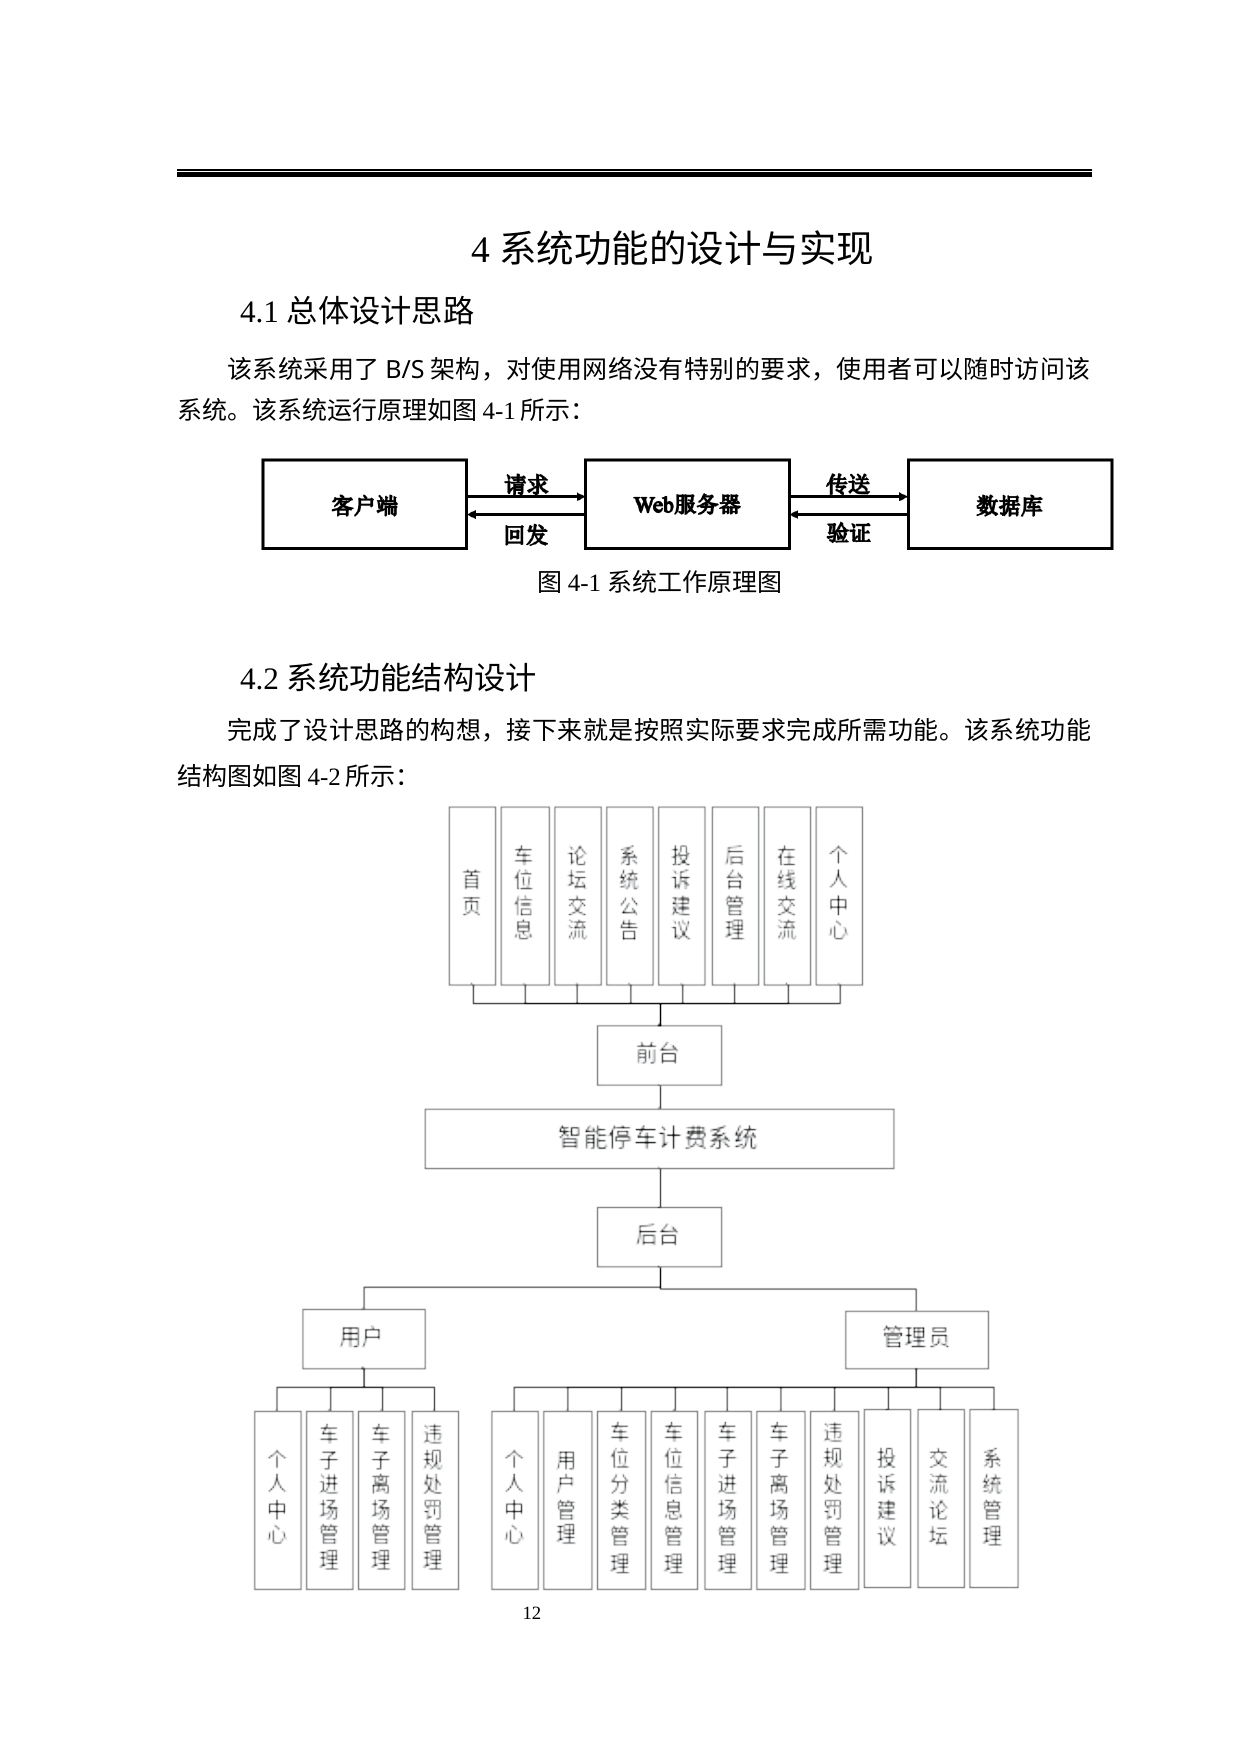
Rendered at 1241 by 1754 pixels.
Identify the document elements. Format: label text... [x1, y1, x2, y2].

picture [227, 427, 1119, 558]
text 图4-1 系统工作原理图 [177, 557, 1092, 599]
text 该系统采用了B/S架构，对使用网络没有特别的要求，使用者可以随时访问该系统。该系统运行原理如图4-1所示： [177, 344, 1092, 427]
subtitle 4 系统功能的设计与实现 [177, 219, 1092, 273]
text 完成了设计思路的构想，接下来就是按照实际要求完成所需功能。该系统功能结构图如图4-2所示： [177, 711, 1092, 792]
subtitle 4.1 总体设计思路 [177, 286, 1092, 331]
subtitle 4.2 系统功能结构设计 [177, 653, 1092, 698]
